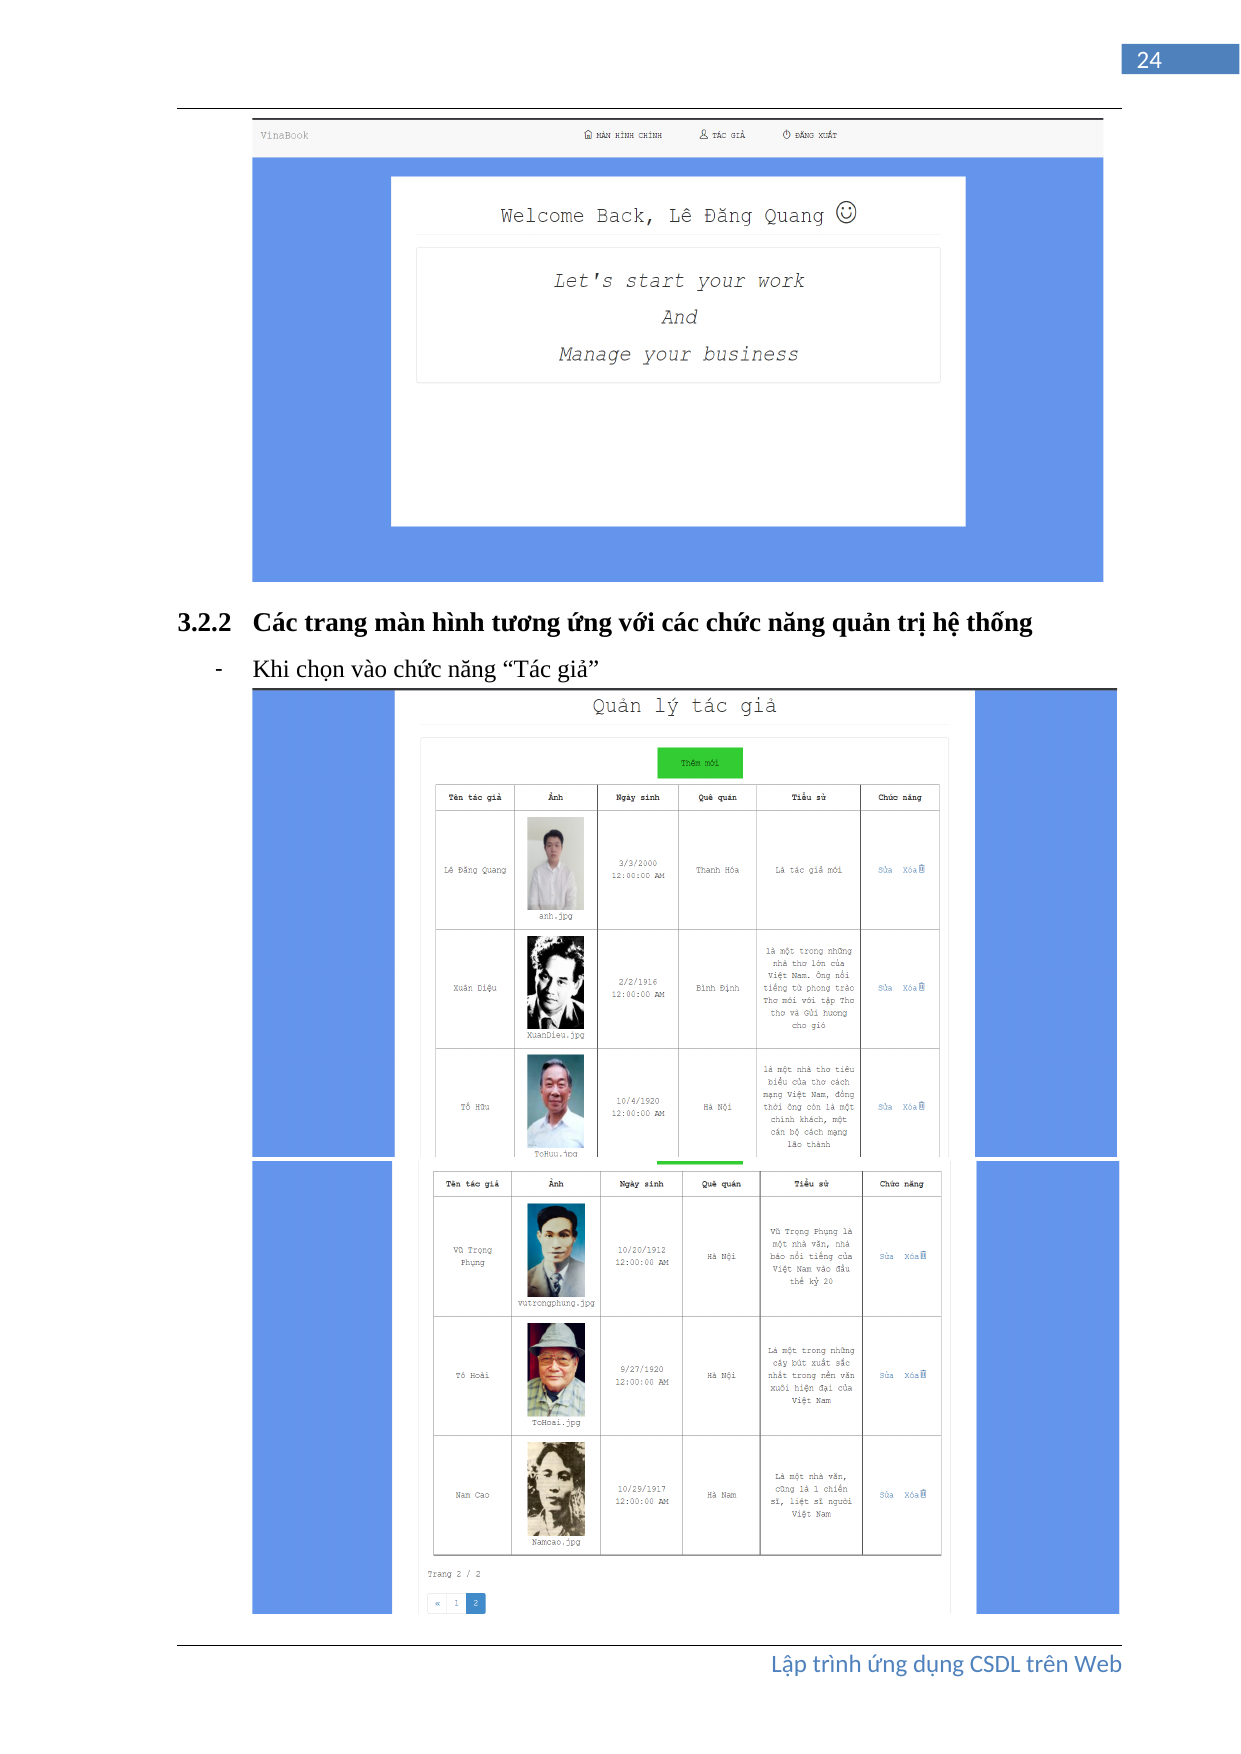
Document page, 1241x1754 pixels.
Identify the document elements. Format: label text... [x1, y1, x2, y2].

subtitle Các trang màn hình tương ứng với các chức năng quản trị hệ thống [177, 607, 1122, 638]
picture [252, 118, 1104, 582]
picture [252, 1161, 1120, 1614]
list Khi chọn vào chức năng “Tác giả” [215, 653, 1122, 684]
picture [252, 688, 1118, 1157]
